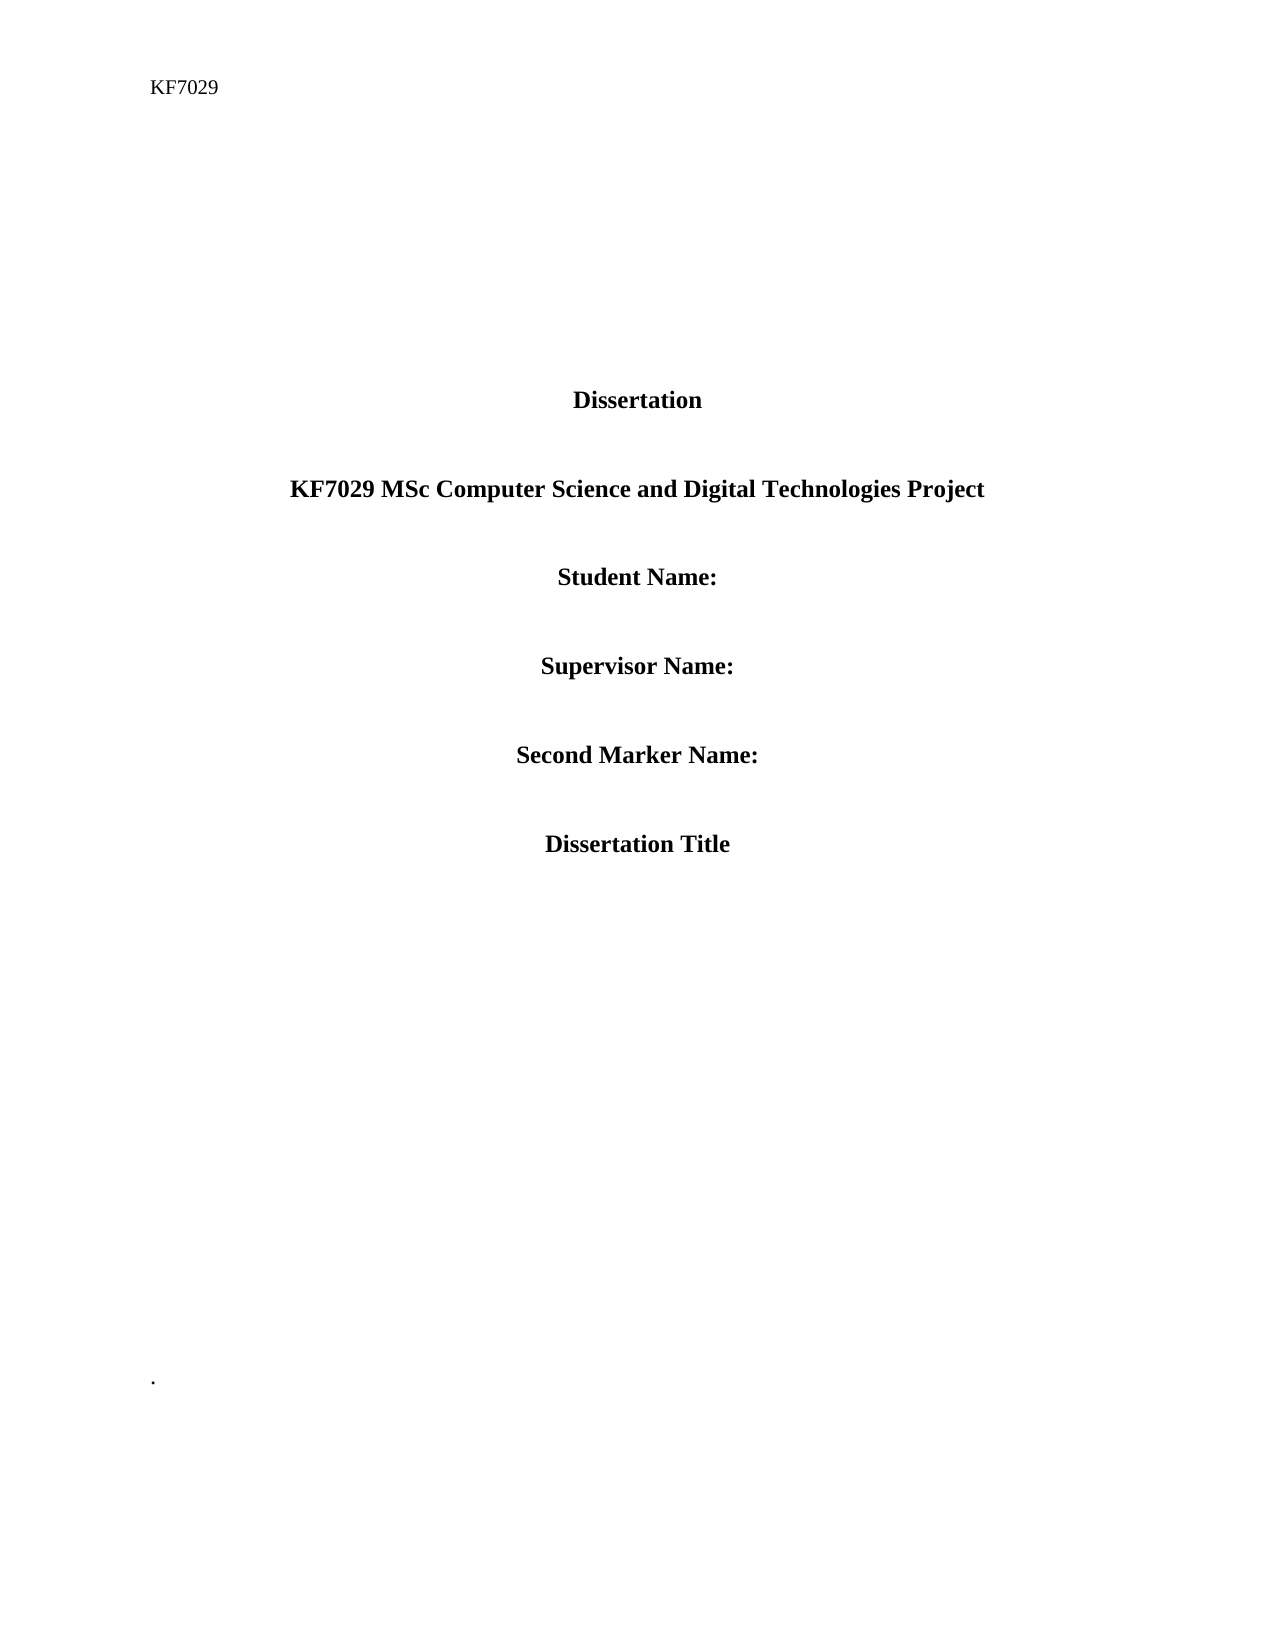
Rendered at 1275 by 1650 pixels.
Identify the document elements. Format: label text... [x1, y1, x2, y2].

text Dissertation Title [150, 829, 1125, 857]
text Supervisor Name: [150, 651, 1125, 680]
text KF7029 MSc Computer Science and Digital Technologies Project [150, 474, 1125, 502]
text Student Name: [150, 562, 1125, 591]
text . [150, 1361, 1125, 1390]
text Second Marker Name: [150, 740, 1125, 769]
text Dissertation [150, 385, 1125, 414]
